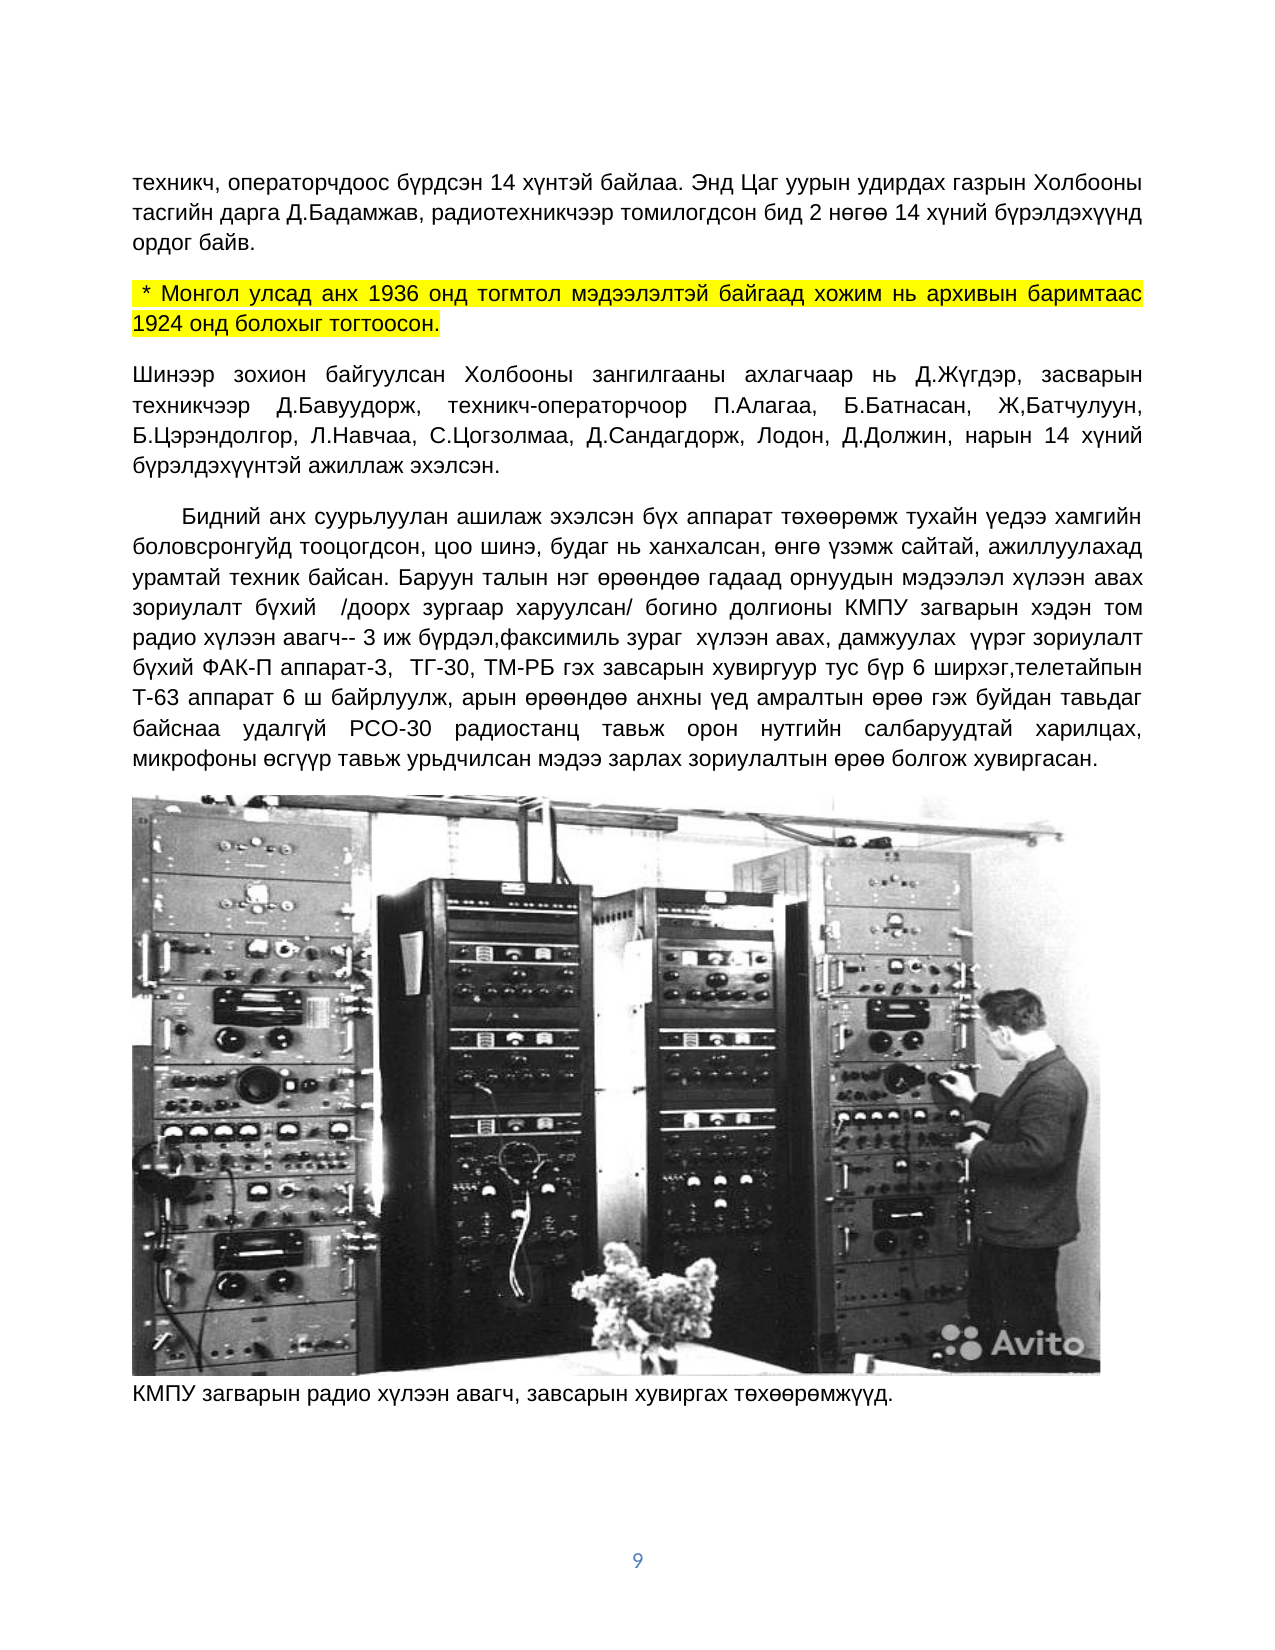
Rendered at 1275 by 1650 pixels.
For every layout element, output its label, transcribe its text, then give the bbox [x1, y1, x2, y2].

text Шинээр зохион байгуулсан Холбооны зангилгааны ахлагчаар нь Д.Жүгдэр, засварын техникчээр Д.Бавуудорж, техникч-операторчоор П.Алагаа, Б.Батнасан, Ж,Батчулуун, Б.Цэрэндолгор, Л.Навчаа, С.Цогзолмаа, Д.Сандагдорж, Лодон, Д.Должин, нарын 14 хүний бүрэлдэхүүнтэй ажиллаж эхэлсэн. [132, 361, 1143, 478]
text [132, 169, 1143, 256]
picture [132, 795, 1101, 1376]
text Бидний анх суурьлуулан ашилаж эхэлсэн бүх аппарат төхөөрөмж тухайн үедээ хамгийн боловсронгуйд тооцогдсон, цоо шинэ, будаг нь ханхалсан, өнгө үзэмж сайтай, ажиллуулахад урамтай техник байсан. Баруун талын нэг өрөөндөө гадаад орнуудын мэдээлэл хүлээн авах зориулалт бүхий /доорх зургаар харуулсан/ богино долгионы КМПУ загварын хэдэн том радио хүлээн авагч-- 3 иж бүрдэл,факсимиль зураг хүлээн авах, дамжуулах үүрэг зориулалт бүхий ФАК-П аппарат-3, ТГ-30, ТМ-РБ гэх завсарын хувиргуур тус бүр 6 ширхэг,телетайпын Т-63 аппарат 6 ш байрлуулж, арын өрөөндөө анхны үед амралтын өрөө гэж буйдан тавьдаг байснаа удалгүй РСО-30 радиостанц тавьж орон нутгийн салбаруудтай харилцах, микрофоны өсгүүр тавьж урьдчилсан мэдээ зарлах зориулалтын өрөө болгож хувиргасан. [132, 503, 1143, 771]
text * Монгол улсад анх 1936 онд тогмтол мэдээлэлтэй байгаад хожим нь архивын баримтаас 1924 онд болохыг тогтоосон. [132, 307, 1143, 337]
